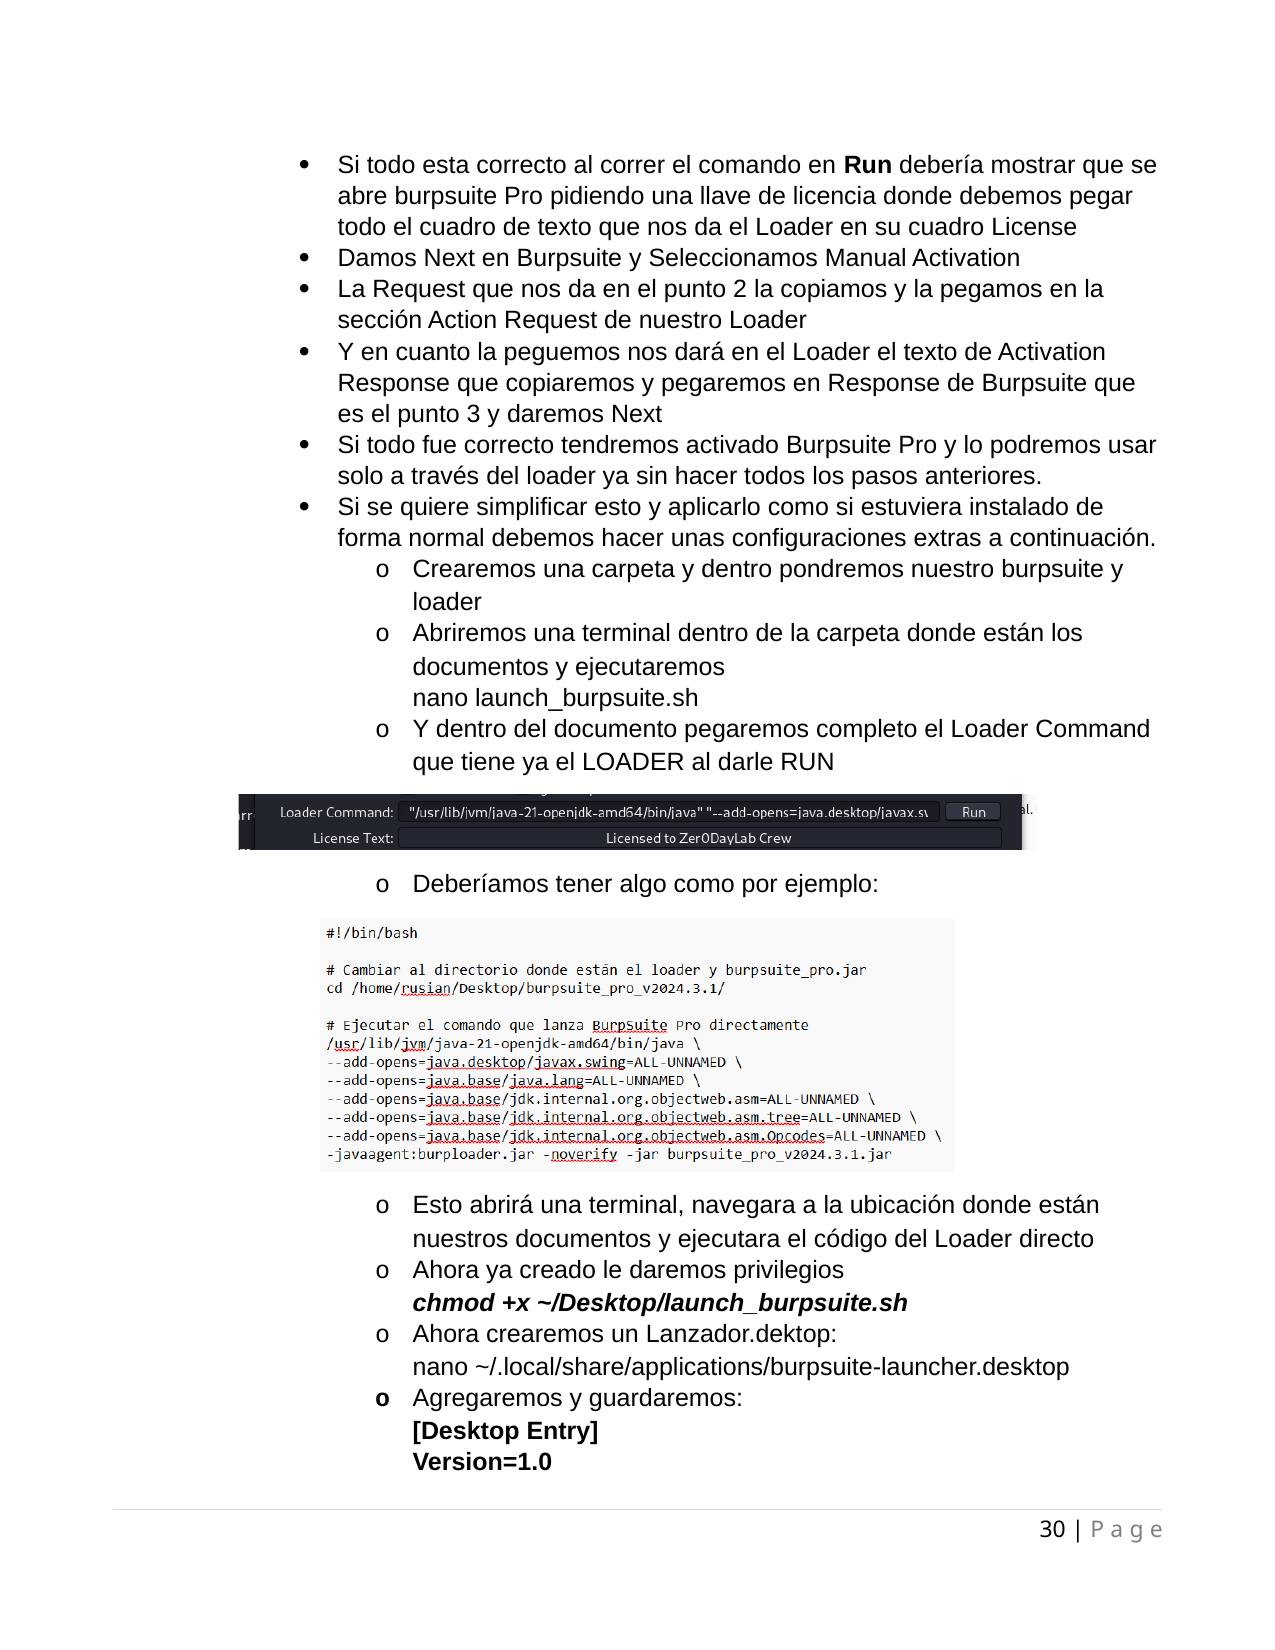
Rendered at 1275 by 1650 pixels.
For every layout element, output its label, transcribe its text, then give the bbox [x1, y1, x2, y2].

list Si se quiere simplificar esto y aplicarlo como si estuviera instalado de forma normal debemos hacer unas configuraciones extras a continuación. [300, 492, 1162, 552]
list Y en cuanto la peguemos nos dará en el Loader el texto de Activation Response que copiaremos y pegaremos en Response de Burpsuite que es el punto 3 y daremos Next [300, 337, 1162, 427]
list Esto abrirá una terminal, navegara a la ubicación donde están nuestros documentos y ejecutara el código del Loader directo [375, 1190, 1162, 1252]
list Crearemos una carpeta y dentro pondremos nuestro burpsuite y loader [375, 554, 1162, 616]
picture [238, 794, 1037, 850]
list Agregaremos y guardaremos: [Desktop Entry] [375, 1383, 1162, 1445]
list Abriremos una terminal dentro de la carpeta donde están los documentos y ejecutaremos nano launch_burpsuite.sh [375, 618, 1162, 711]
list Ahora crearemos un Lanzador.dektop: nano ~/.local/share/applications/burpsuite-launcher.desktop [375, 1319, 1162, 1381]
list Si todo esta correcto al correr el comando en Run debería mostrar que se abre burpsuite Pro pidiendo una llave de licencia donde debemos pegar todo el cuadro de texto que nos da el Loader en su cuadro License [300, 150, 1162, 241]
picture [320, 919, 955, 1172]
list Damos Next en Burpsuite y Seleccionamos Manual Activation [300, 243, 1162, 272]
list Ahora ya creado le daremos privilegios chmod +x ~/Desktop/launch_burpsuite.sh [375, 1254, 1162, 1317]
list Version=1.0 [412, 1447, 1162, 1476]
list Si todo fue correcto tendremos activado Burpsuite Pro y lo podremos usar solo a través del loader ya sin hacer todos los pasos anteriores. [300, 430, 1162, 490]
list Y dentro del documento pegaremos completo el Loader Command que tiene ya el LOADER al darle RUN [375, 714, 1162, 776]
list Deberíamos tener algo como por ejemplo: [375, 869, 1162, 900]
list La Request que nos da en el punto 2 la copiamos y la pegamos en la sección Action Request de nuestro Loader [300, 274, 1162, 334]
